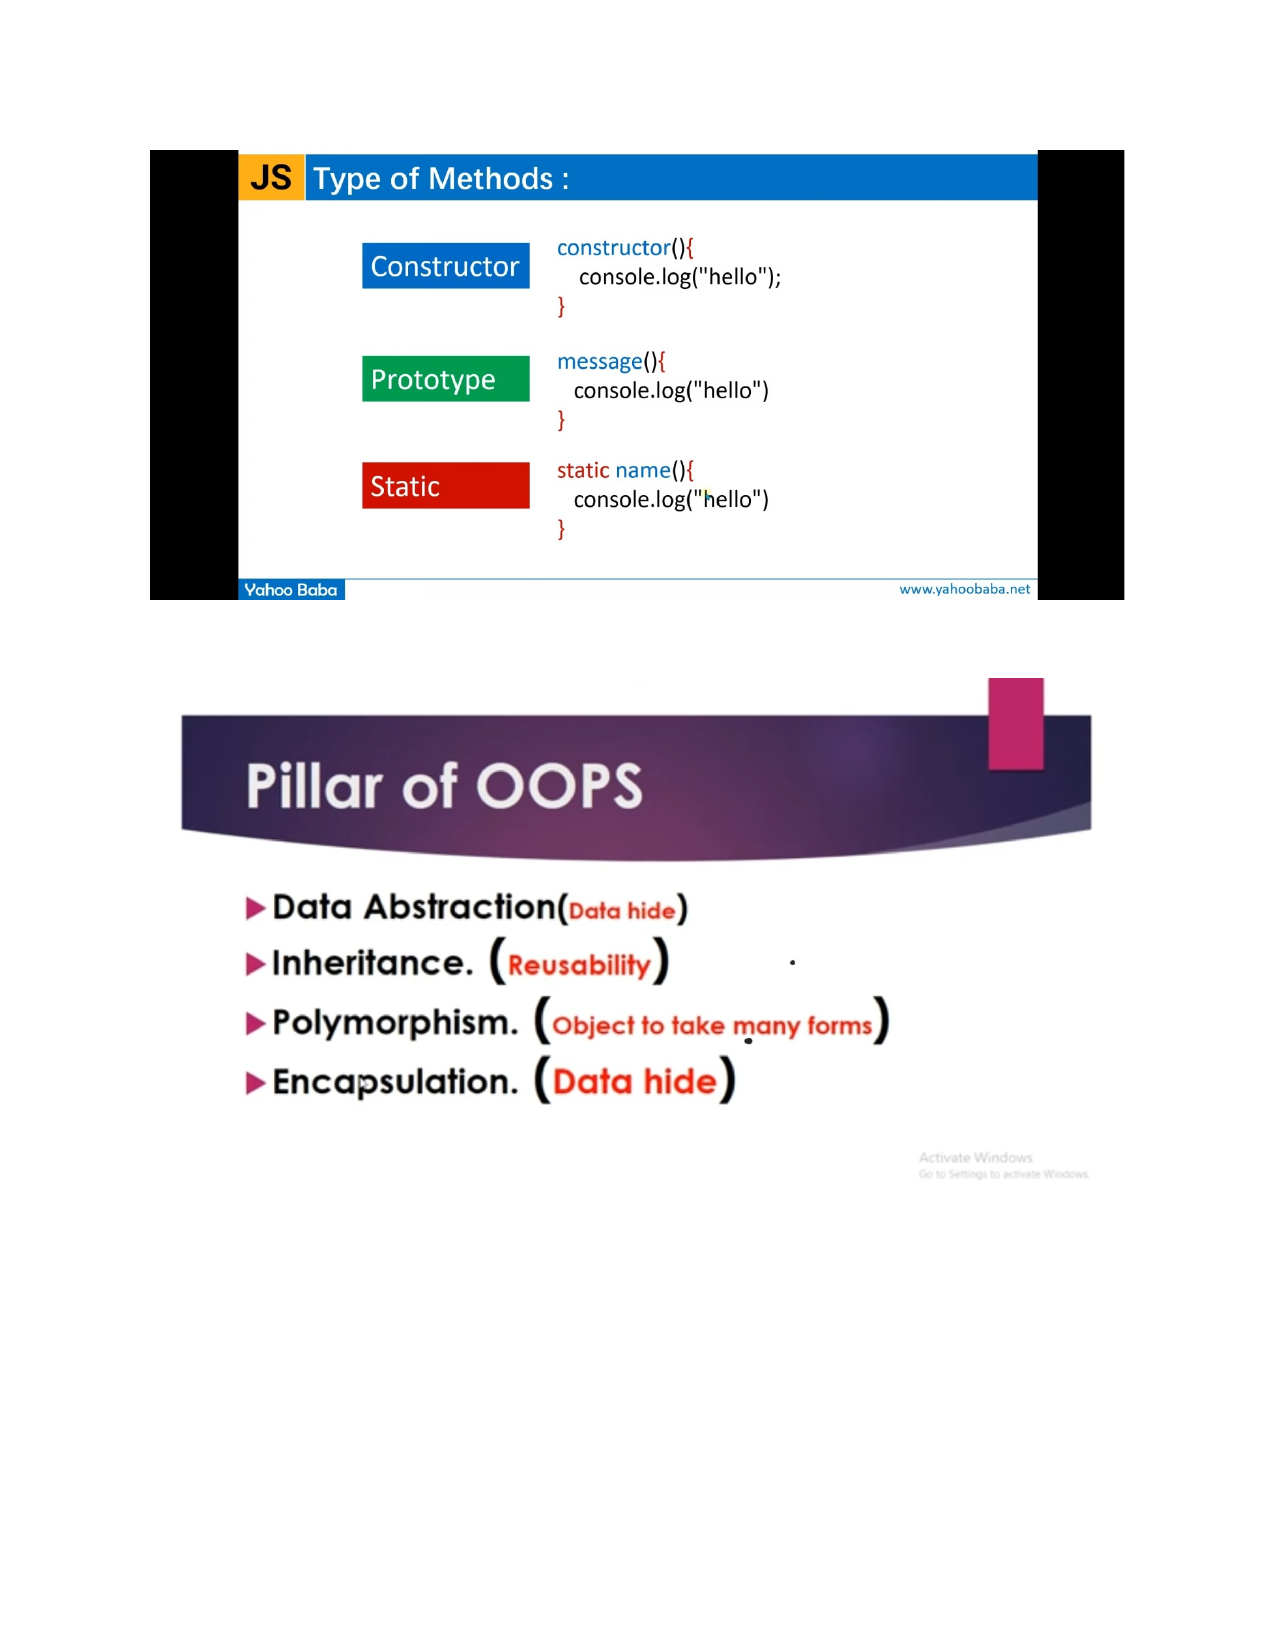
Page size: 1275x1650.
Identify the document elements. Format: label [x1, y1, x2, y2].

picture [150, 678, 1125, 1204]
picture [150, 150, 1125, 600]
